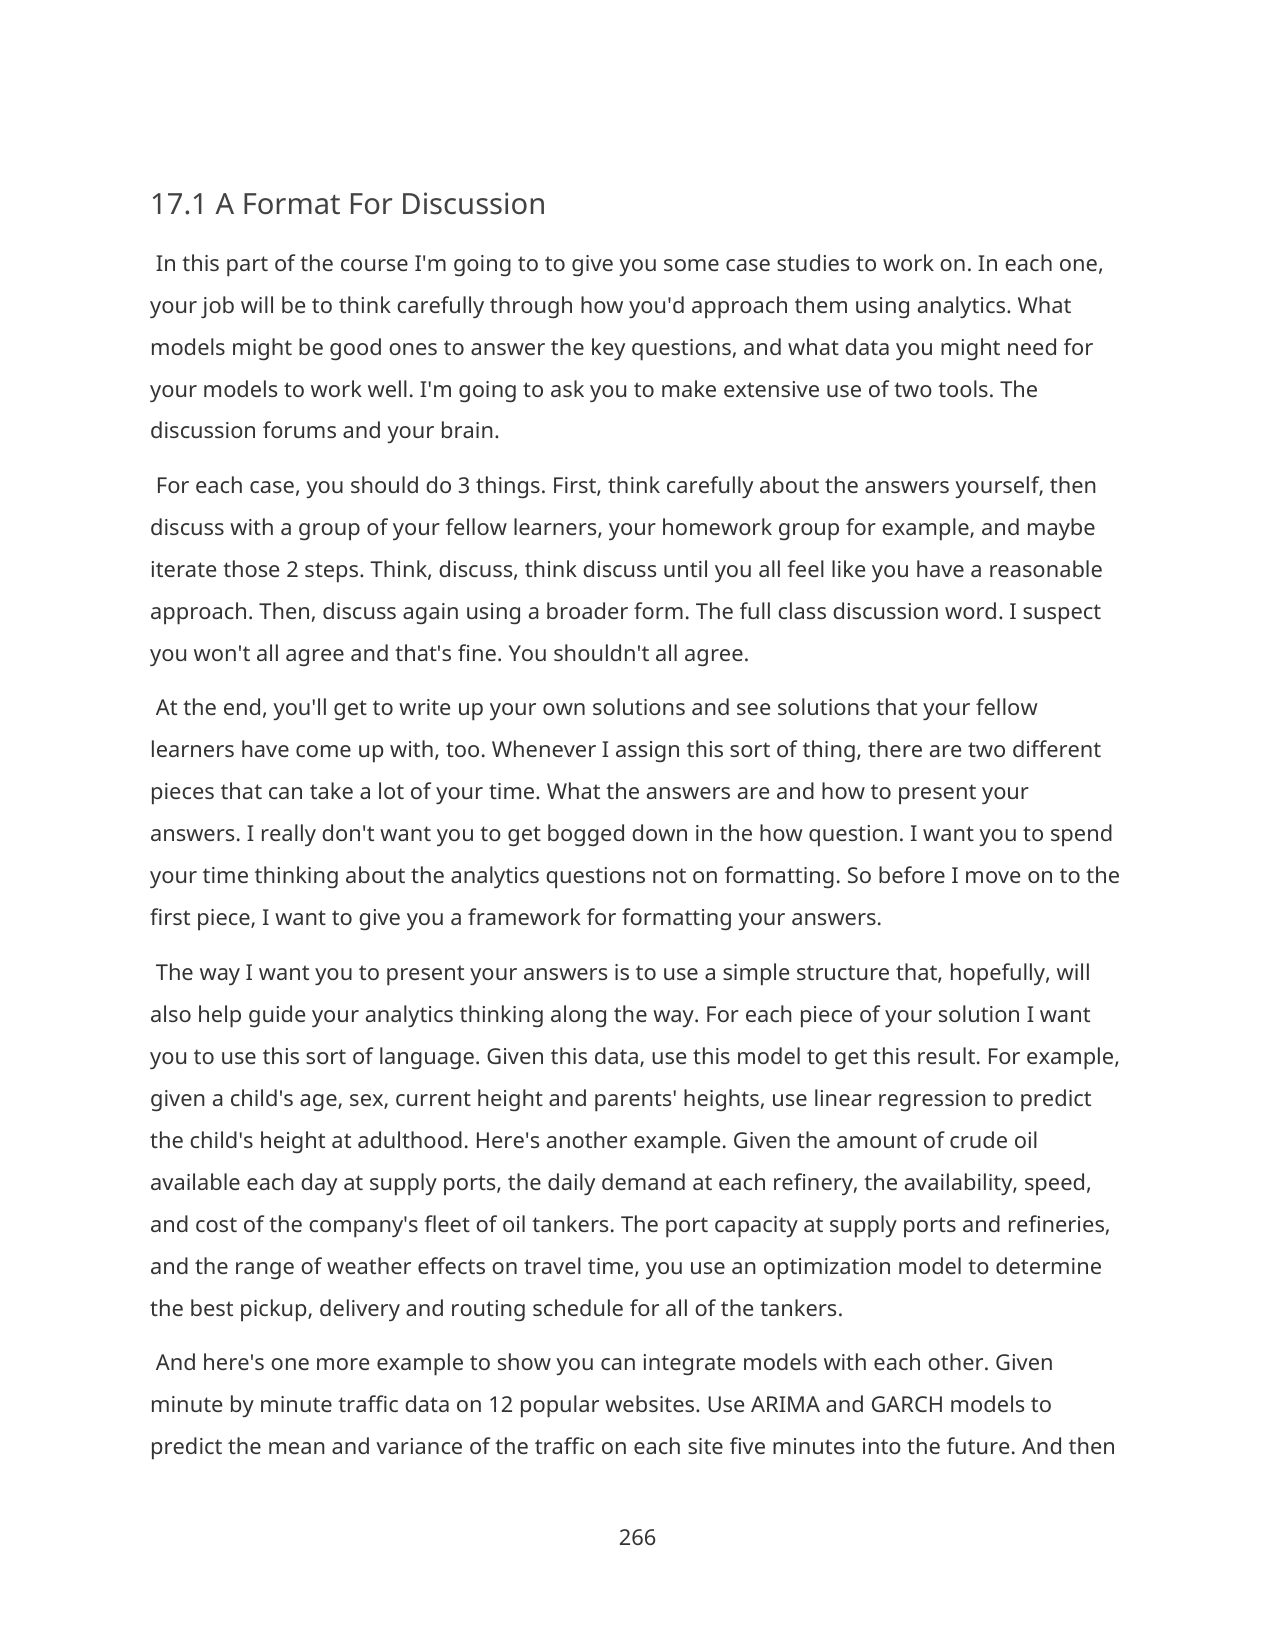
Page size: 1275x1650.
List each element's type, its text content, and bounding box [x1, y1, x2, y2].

text In this part of the course I'm going to to give you some case studies to work on. In each one, your job will be to think carefully through how you'd approach them using analytics. What models might be good ones to answer the key questions, and what data you might need for your models to work well. I'm going to ask you to make extensive use of two tools. The discussion forums and your brain. [150, 248, 1125, 445]
text At the end, you'll get to write up your own solutions and see solutions that your fellow learners have come up with, too. Whenever I assign this sort of thing, there are two different pieces that can take a lot of your time. What the answers are and how to present your answers. I really don't want you to get bogged down in the how question. I want you to spend your time thinking about the analytics questions not on formatting. So before I move on to the first piece, I want to give you a framework for formatting your answers. [150, 692, 1125, 932]
subtitle 17.1 A Format For Discussion [150, 183, 1125, 223]
text The way I want you to present your answers is to use a simple structure that, hopefully, will also help guide your analytics thinking along the way. For each piece of your solution I want you to use this sort of language. Given this data, use this model to get this result. For example, given a child's age, sex, current height and parents' heights, use linear regression to predict the child's height at adulthood. Here's another example. Given the amount of crude oil available each day at supply ports, the daily demand at each refinery, the availability, speed, and cost of the company's fleet of oil tankers. The port capacity at supply ports and refineries, and the range of weather effects on travel time, you use an optimization model to determine the best pickup, delivery and routing schedule for all of the tankers. [150, 957, 1125, 1322]
text For each case, you should do 3 things. First, think carefully about the answers yourself, then discuss with a group of your fellow learners, your homework group for example, and maybe iterate those 2 steps. Think, discuss, think discuss until you all feel like you have a reasonable approach. Then, discuss again using a broader form. The full class discussion word. I suspect you won't all agree and that's fine. You shouldn't all agree. [150, 470, 1125, 668]
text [150, 1347, 1125, 1461]
